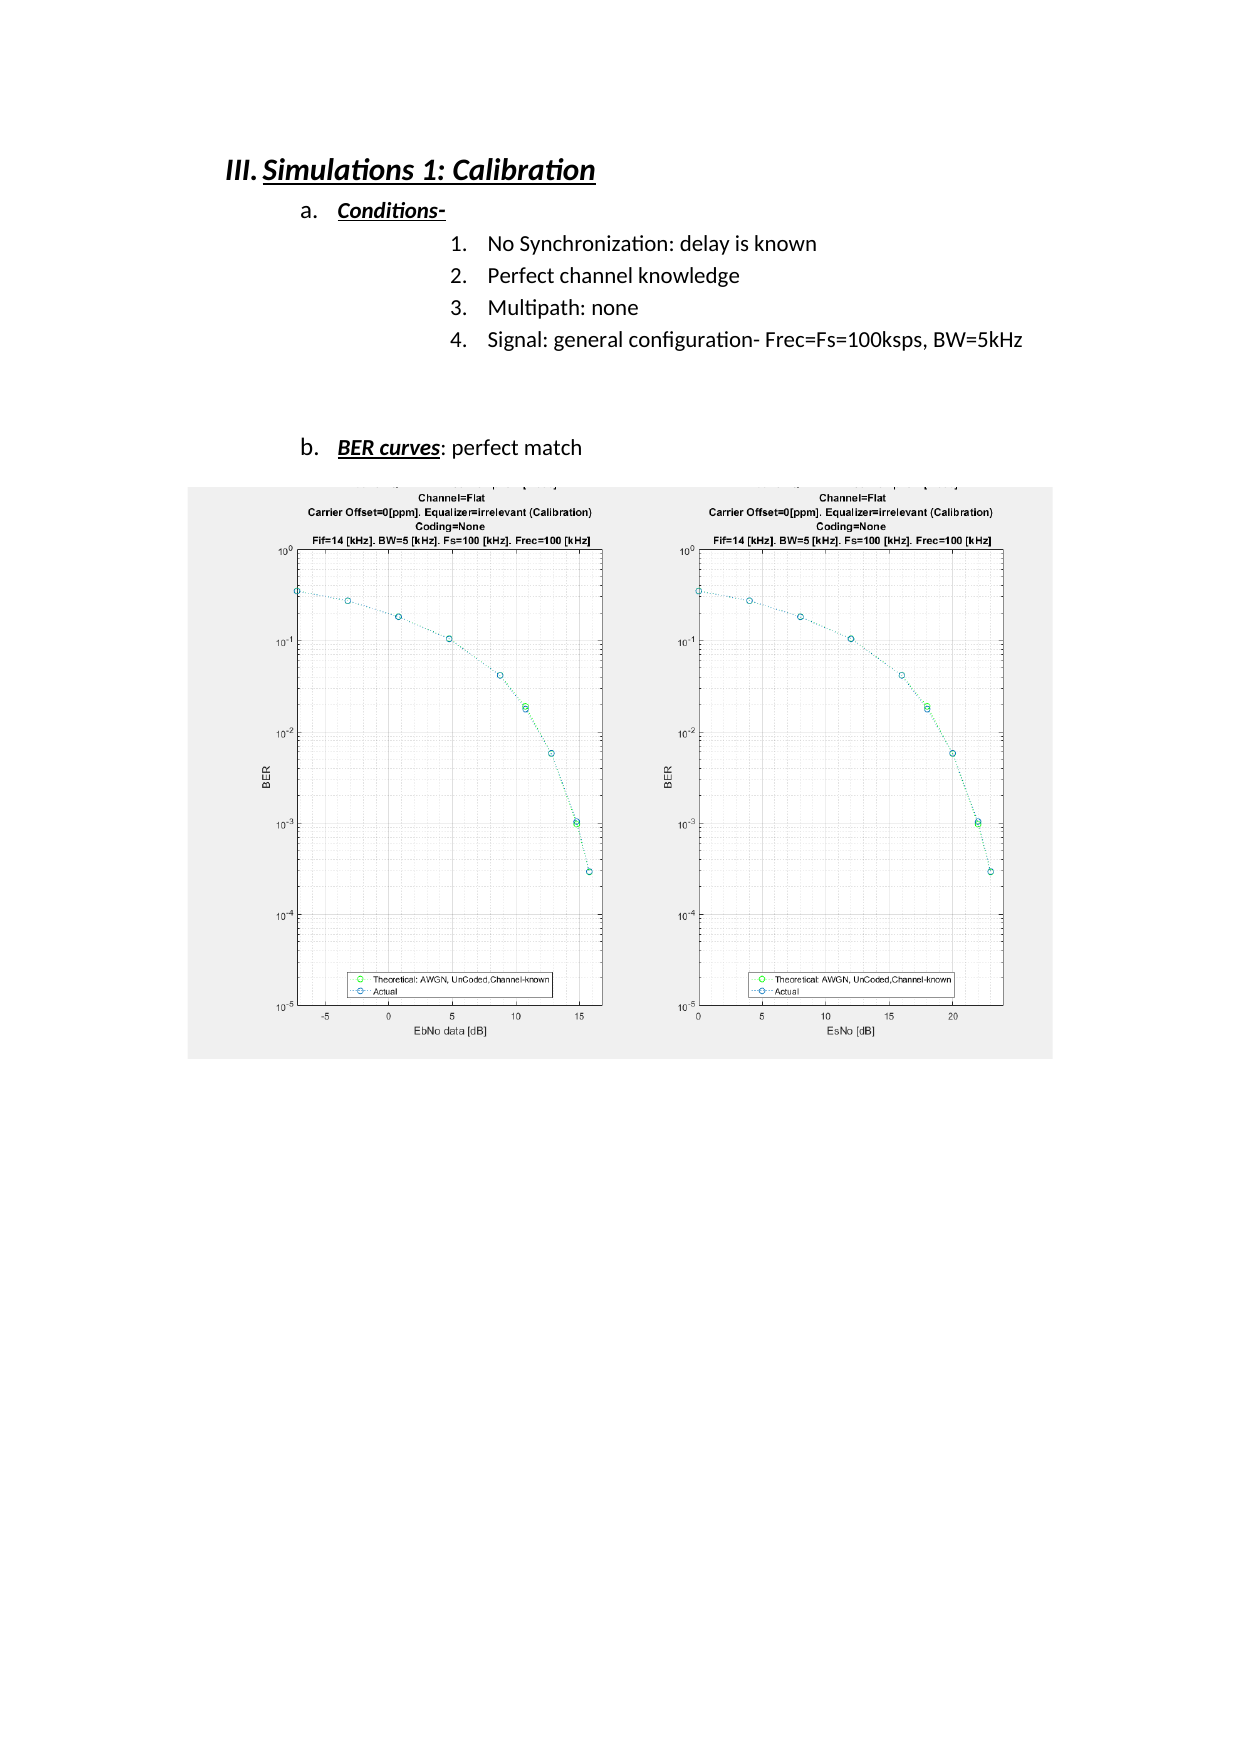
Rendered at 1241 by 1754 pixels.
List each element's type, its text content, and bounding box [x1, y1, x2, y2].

list BER curves: perfect match [300, 431, 1053, 462]
list Multipath: none [450, 293, 1053, 321]
list Simulations 1: Calibration [225, 150, 1053, 188]
list Signal: general configuration- Frec=Fs=100ksps, BW=5kHz [450, 325, 1053, 353]
list Perfect channel knowledge [450, 261, 1053, 289]
list No Synchronization: delay is known [450, 229, 1053, 257]
list Conditions- [300, 194, 1053, 224]
picture [187, 487, 1053, 1059]
